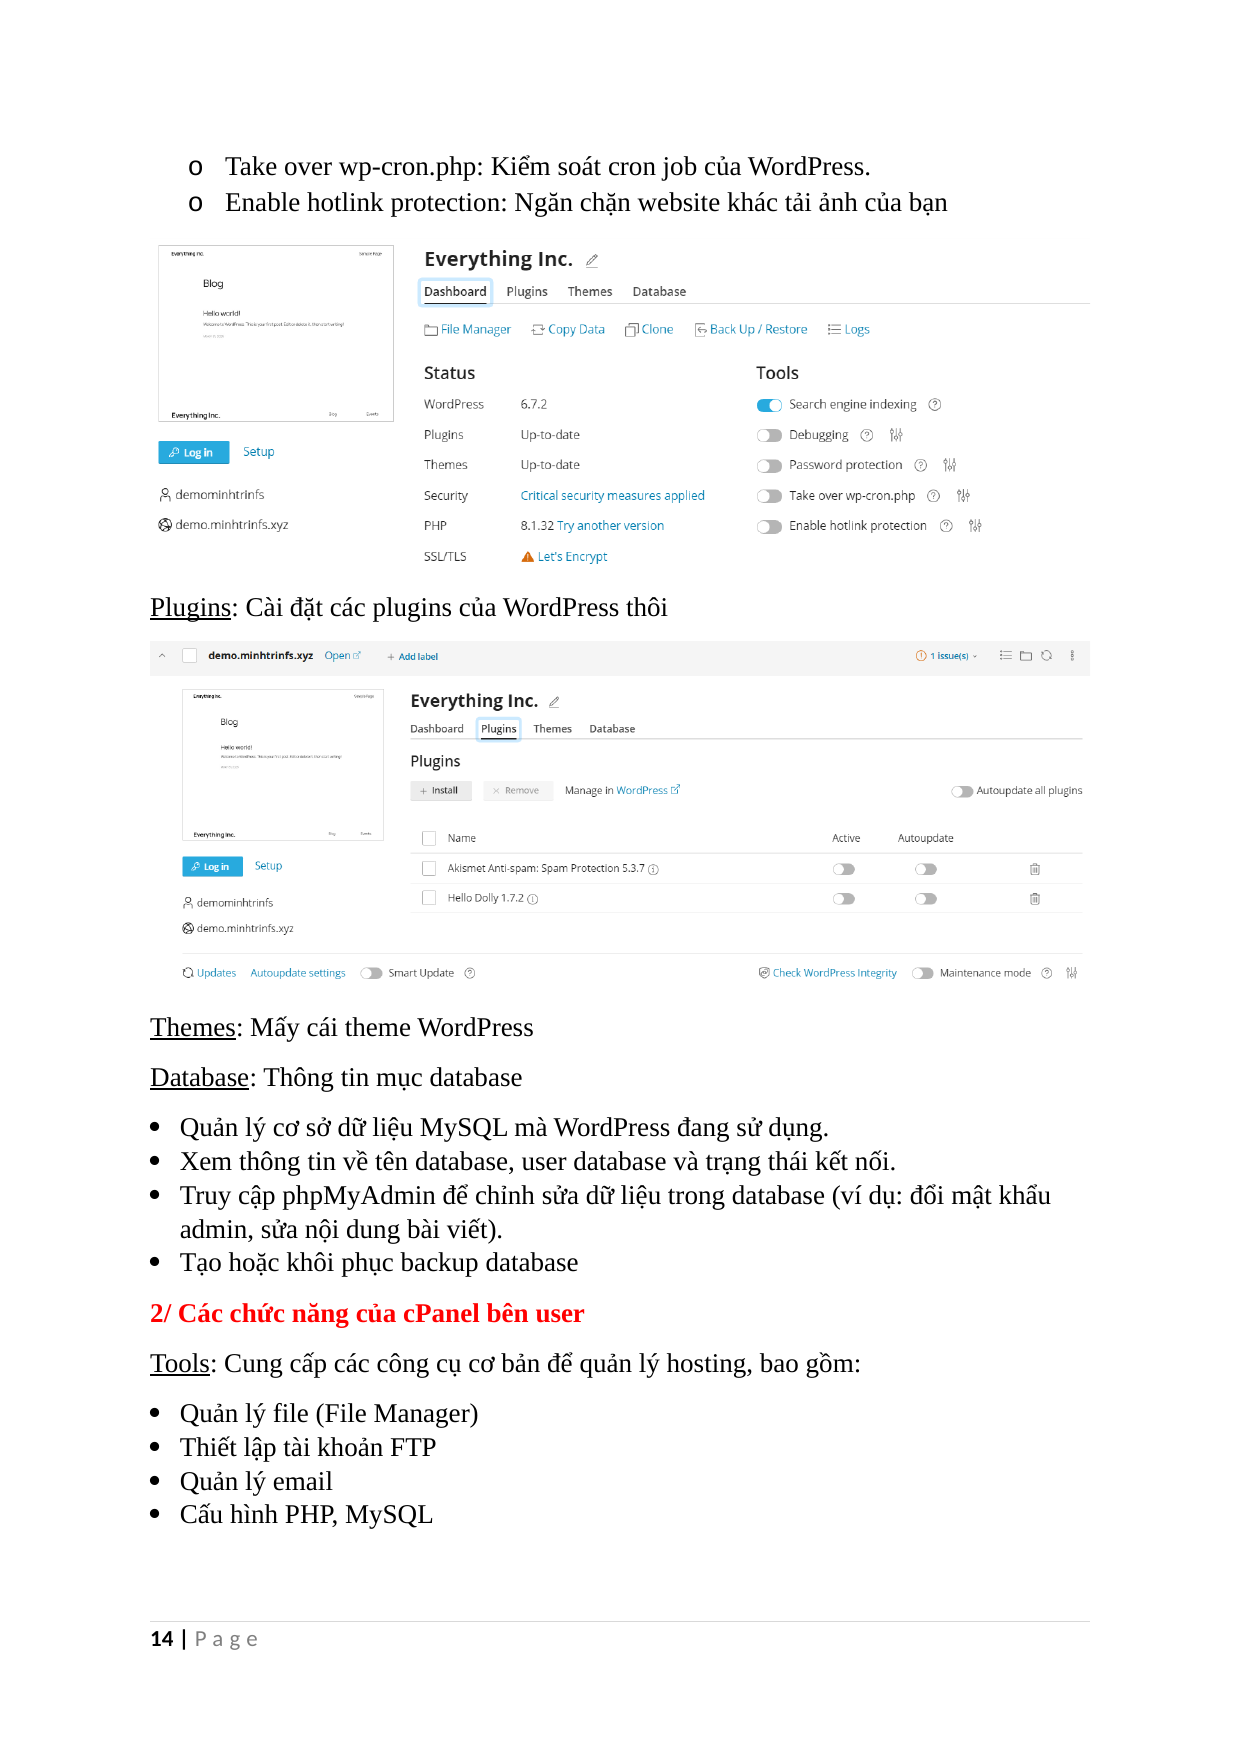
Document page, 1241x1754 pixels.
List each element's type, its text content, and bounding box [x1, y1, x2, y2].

text Database: Thông tin mục database [150, 1061, 1090, 1092]
text Tools: Cung cấp các công cụ cơ bản để quản lý hosting, bao gồm: [150, 1347, 1090, 1378]
text Themes: Mấy cái theme WordPress [150, 1011, 1090, 1042]
list Cấu hình PHP, MySQL [150, 1498, 1090, 1529]
text 2/ Các chức năng của cPanel bên user [150, 1297, 1090, 1328]
list Thiết lập tài khoản FTP [150, 1431, 1090, 1462]
picture [150, 641, 1091, 993]
list Take over wp-cron.php: Kiểm soát cron job của WordPress. [187, 150, 1090, 183]
list Quản lý email [150, 1464, 1090, 1496]
picture [150, 238, 1091, 573]
list Xem thông tin về tên database, user database và trạng thái kết nối. [150, 1145, 1090, 1177]
list Tạo hoặc khôi phục backup database [150, 1246, 1090, 1277]
list Quản lý cơ sở dữ liệu MySQL mà WordPress đang sử dụng. [150, 1112, 1090, 1143]
list Truy cập phpMyAdmin để chỉnh sửa dữ liệu trong database (ví dụ: đổi mật khẩu admin, sửa nội dung bài viết). [150, 1179, 1090, 1244]
list Quản lý file (File Manager) [150, 1397, 1090, 1428]
list Enable hotlink protection: Ngăn chặn website khác tải ảnh của bạn [187, 186, 1090, 219]
text Plugins: Cài đặt các plugins của WordPress thôi [150, 591, 1090, 622]
